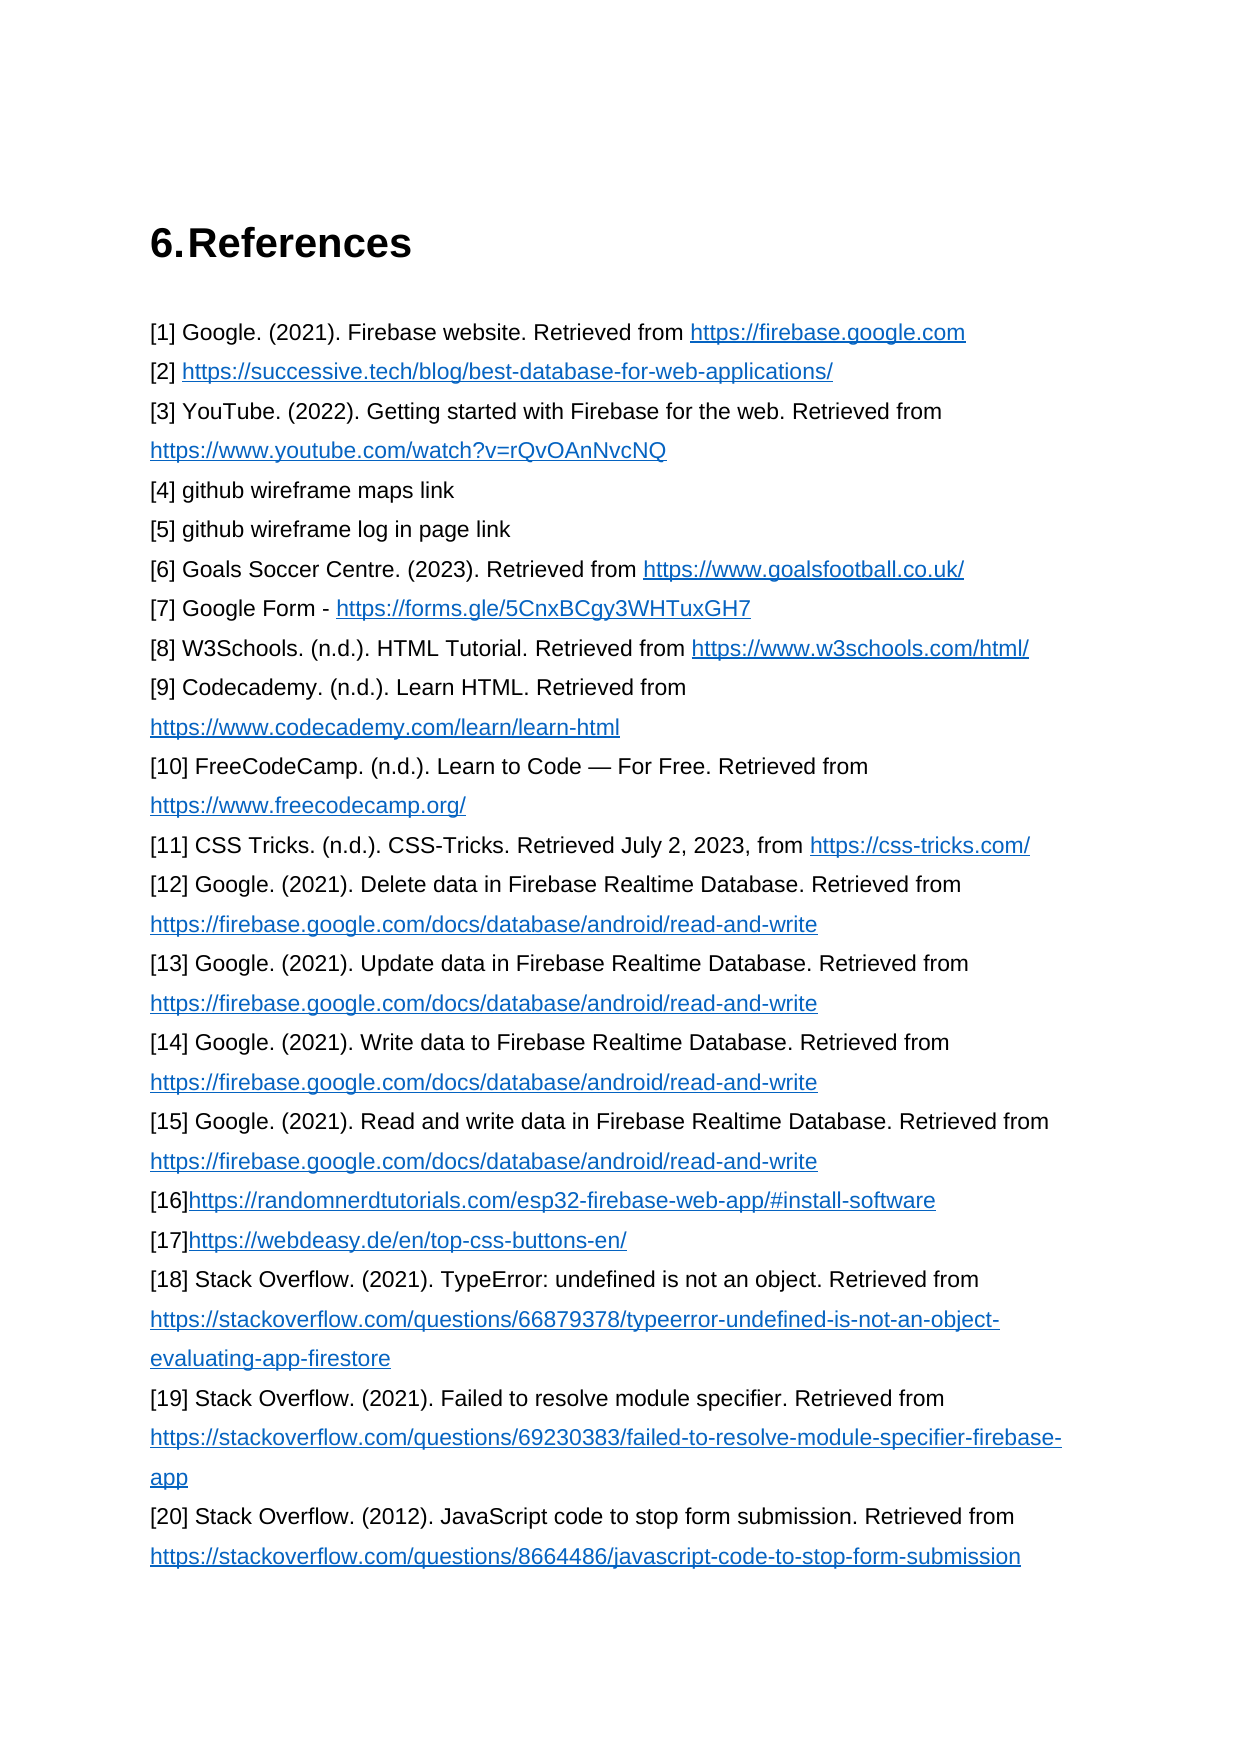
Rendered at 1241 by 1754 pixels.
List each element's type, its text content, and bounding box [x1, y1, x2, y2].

text [13] Google. (2021). Update data in Firebase Realtime Database. Retrieved from https://firebase.google.com/docs/database/android/read-and-write [150, 950, 1090, 1016]
text [6] Goals Soccer Centre. (2023). Retrieved from https://www.goalsfootball.co.uk/ [150, 556, 1090, 582]
text [8] W3Schools. (n.d.). HTML Tutorial. Retrieved from https://www.w3schools.com/html/ [150, 634, 1090, 661]
text [15] Google. (2021). Read and write data in Firebase Realtime Database. Retrieved from https://firebase.google.com/docs/database/android/read-and-write [150, 1108, 1090, 1174]
text [4] github wireframe maps link [150, 477, 1090, 503]
subtitle References [150, 218, 1090, 266]
text [20] Stack Overflow. (2012). JavaScript code to stop form submission. Retrieved from https://stackoverflow.com/questions/8664486/javascript-code-to-stop-form-submission [150, 1503, 1090, 1569]
text [11] CSS Tricks. (n.d.). CSS-Tricks. Retrieved July 2, 2023, from https://css-tricks.com/ [150, 832, 1090, 858]
text [14] Google. (2021). Write data to Firebase Realtime Database. Retrieved from https://firebase.google.com/docs/database/android/read-and-write [150, 1029, 1090, 1095]
text [16]https://randomnerdtutorials.com/esp32-firebase-web-app/#install-software [150, 1187, 1090, 1214]
text [7] Google Form - https://forms.gle/5CnxBCgy3WHTuxGH7 [150, 595, 1090, 621]
text [2] https://successive.tech/blog/best-database-for-web-applications/ [150, 358, 1090, 384]
text [5] github wireframe log in page link [150, 516, 1090, 542]
text [18] Stack Overflow. (2021). TypeError: undefined is not an object. Retrieved from https://stackoverflow.com/questions/66879378/typeerror-undefined-is-not-an-object-evaluating-app-firestore [150, 1266, 1090, 1372]
text [3] YouTube. (2022). Getting started with Firebase for the web. Retrieved from https://www.youtube.com/watch?v=rQvOAnNvcNQ [150, 398, 1090, 463]
text [9] Codecademy. (n.d.). Learn HTML. Retrieved from https://www.codecademy.com/learn/learn-html [150, 674, 1090, 740]
text [19] Stack Overflow. (2021). Failed to resolve module specifier. Retrieved from https://stackoverflow.com/questions/69230383/failed-to-resolve-module-specifier-firebase-app [150, 1385, 1090, 1490]
text [17]https://webdeasy.de/en/top-css-buttons-en/ [150, 1227, 1090, 1253]
text [12] Google. (2021). Delete data in Firebase Realtime Database. Retrieved from https://firebase.google.com/docs/database/android/read-and-write [150, 871, 1090, 937]
text [1] Google. (2021). Firebase website. Retrieved from https://firebase.google.com [150, 319, 1090, 345]
text [10] FreeCodeCamp. (n.d.). Learn to Code — For Free. Retrieved from https://www.freecodecamp.org/ [150, 753, 1090, 819]
